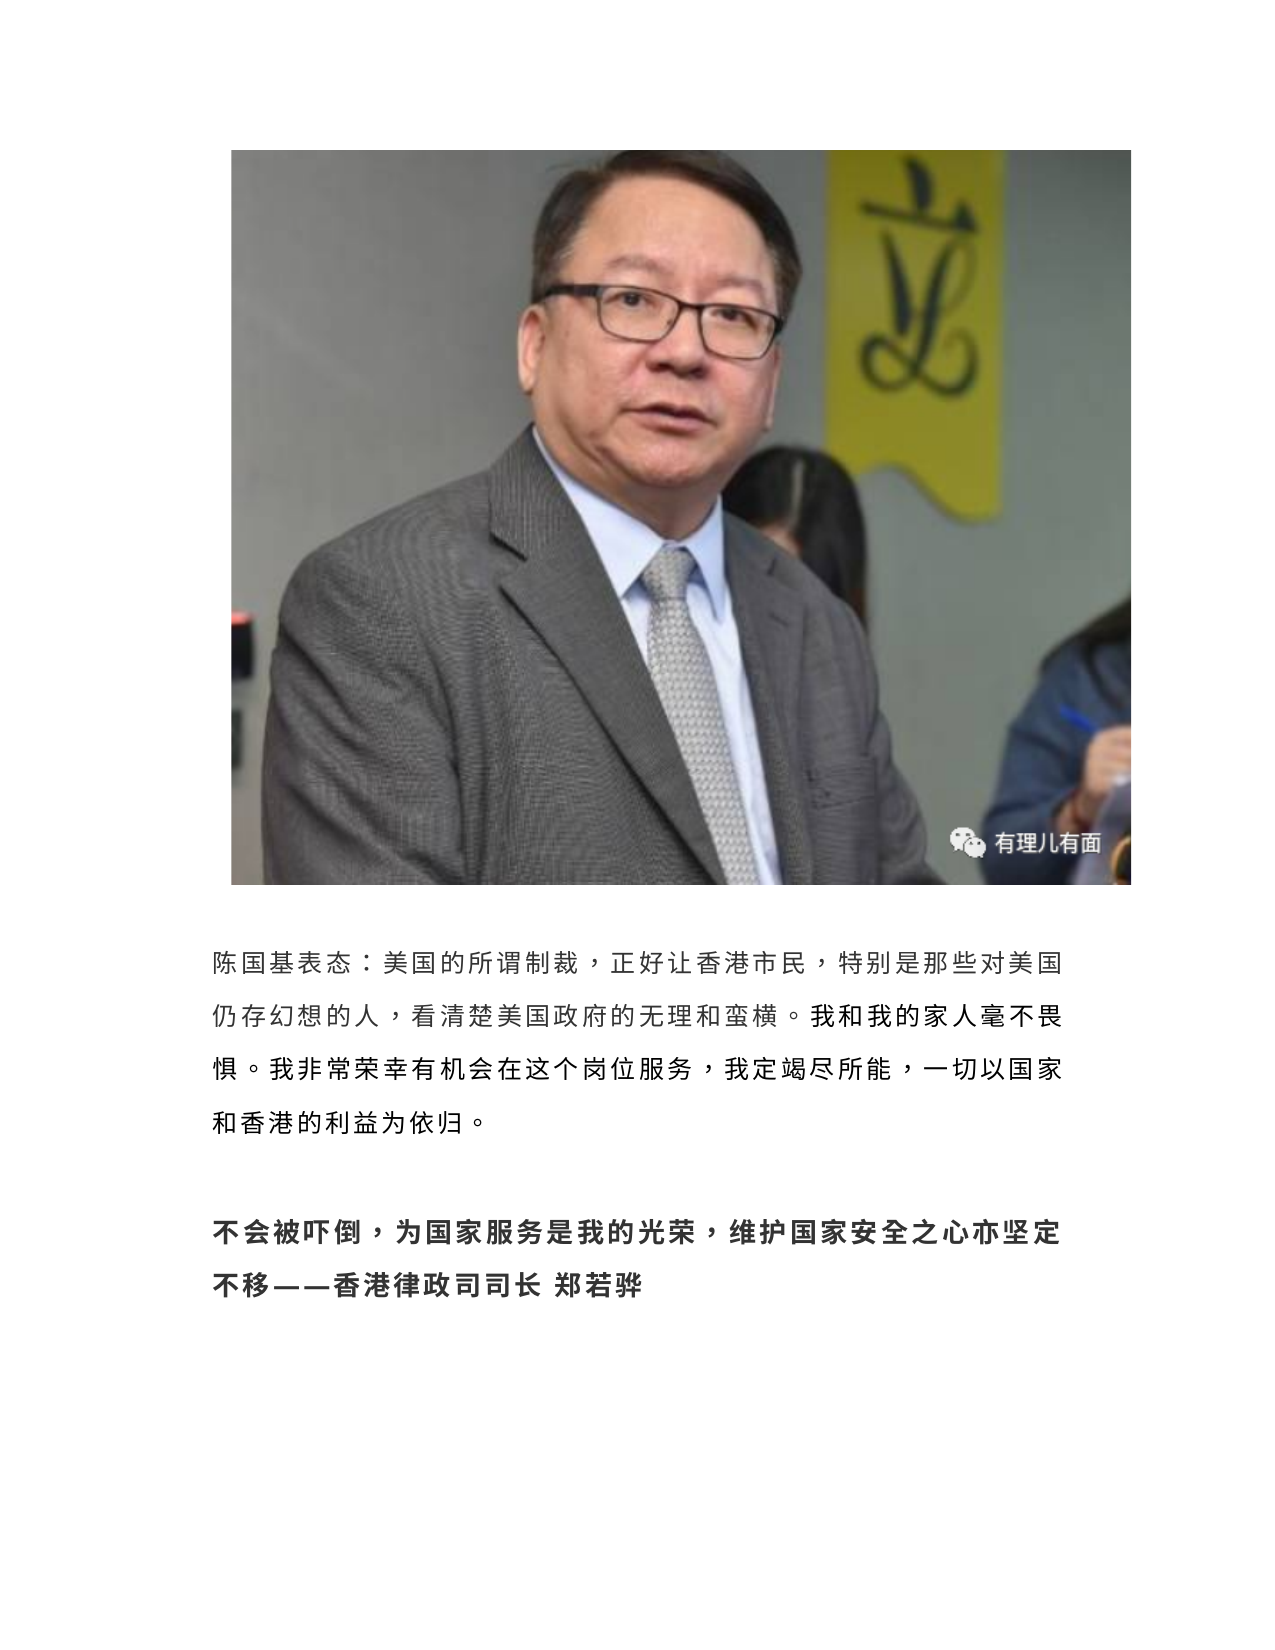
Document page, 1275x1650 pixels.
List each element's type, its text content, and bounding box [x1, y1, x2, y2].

picture [231, 150, 1132, 885]
text 陈国基表态：美国的所谓制裁，正好让香港市民，特别是那些对美国仍存幻想的人，看清楚美国政府的无理和蛮横。我和我的家人毫不畏惧。我非常荣幸有机会在这个岗位服务，我定竭尽所能，一切以国家和香港的利益为依归。 [212, 927, 1062, 1139]
text 不会被吓倒，为国家服务是我的光荣，维护国家安全之心亦坚定不移——香港律政司司长 郑若骅 [212, 1197, 1062, 1304]
